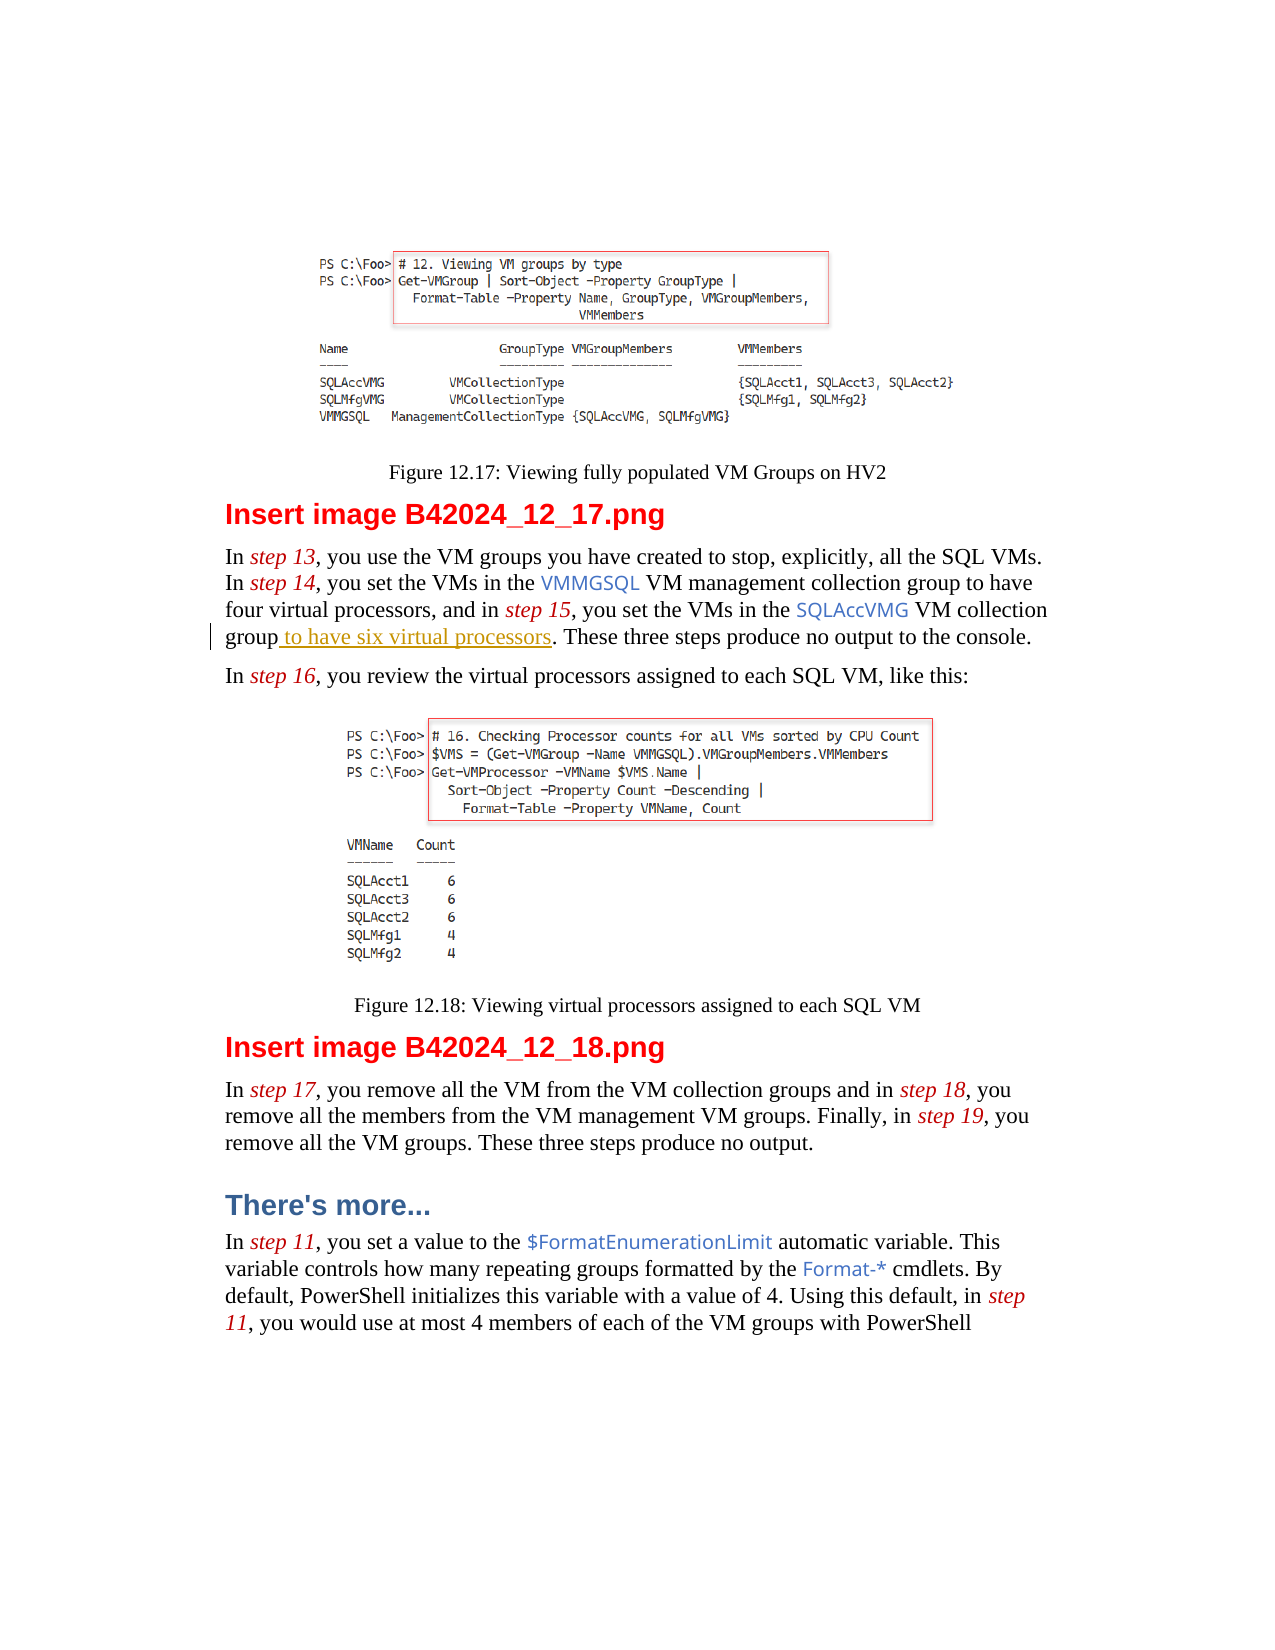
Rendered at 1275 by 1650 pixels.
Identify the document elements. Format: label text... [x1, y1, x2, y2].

picture [305, 244, 970, 435]
text Insert image B42024_12_18.png [225, 1030, 1050, 1063]
text Figure 12.17: Viewing fully populated VM Groups on HV2 [225, 460, 1050, 484]
text In step 13, you use the VM groups you have created to stop, explicitly, all the SQL VMs. In step 14, you set the VMs in the VMMGSQL VM management collection group to have four virtual processors, and in step 15, you set the VMs in the SQLAccVMG VM collection group. These three steps produce no output to the console. [225, 543, 1050, 650]
subtitle There's more... [225, 1188, 1050, 1222]
text In step 16, you review the virtual processors assigned to each SQL VM, like this: [225, 662, 1050, 689]
text Figure 12.18: Viewing virtual processors assigned to each SQL VM [225, 993, 1050, 1017]
text In step 17, you remove all the VM from the VM collection groups and in step 18, you remove all the members from the VM management VM groups. Finally, in step 19, you remove all the VM groups. These three steps produce no output. [225, 1076, 1050, 1155]
text Insert image B42024_12_17.png [225, 497, 1050, 530]
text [225, 1228, 1050, 1335]
picture [329, 713, 946, 969]
